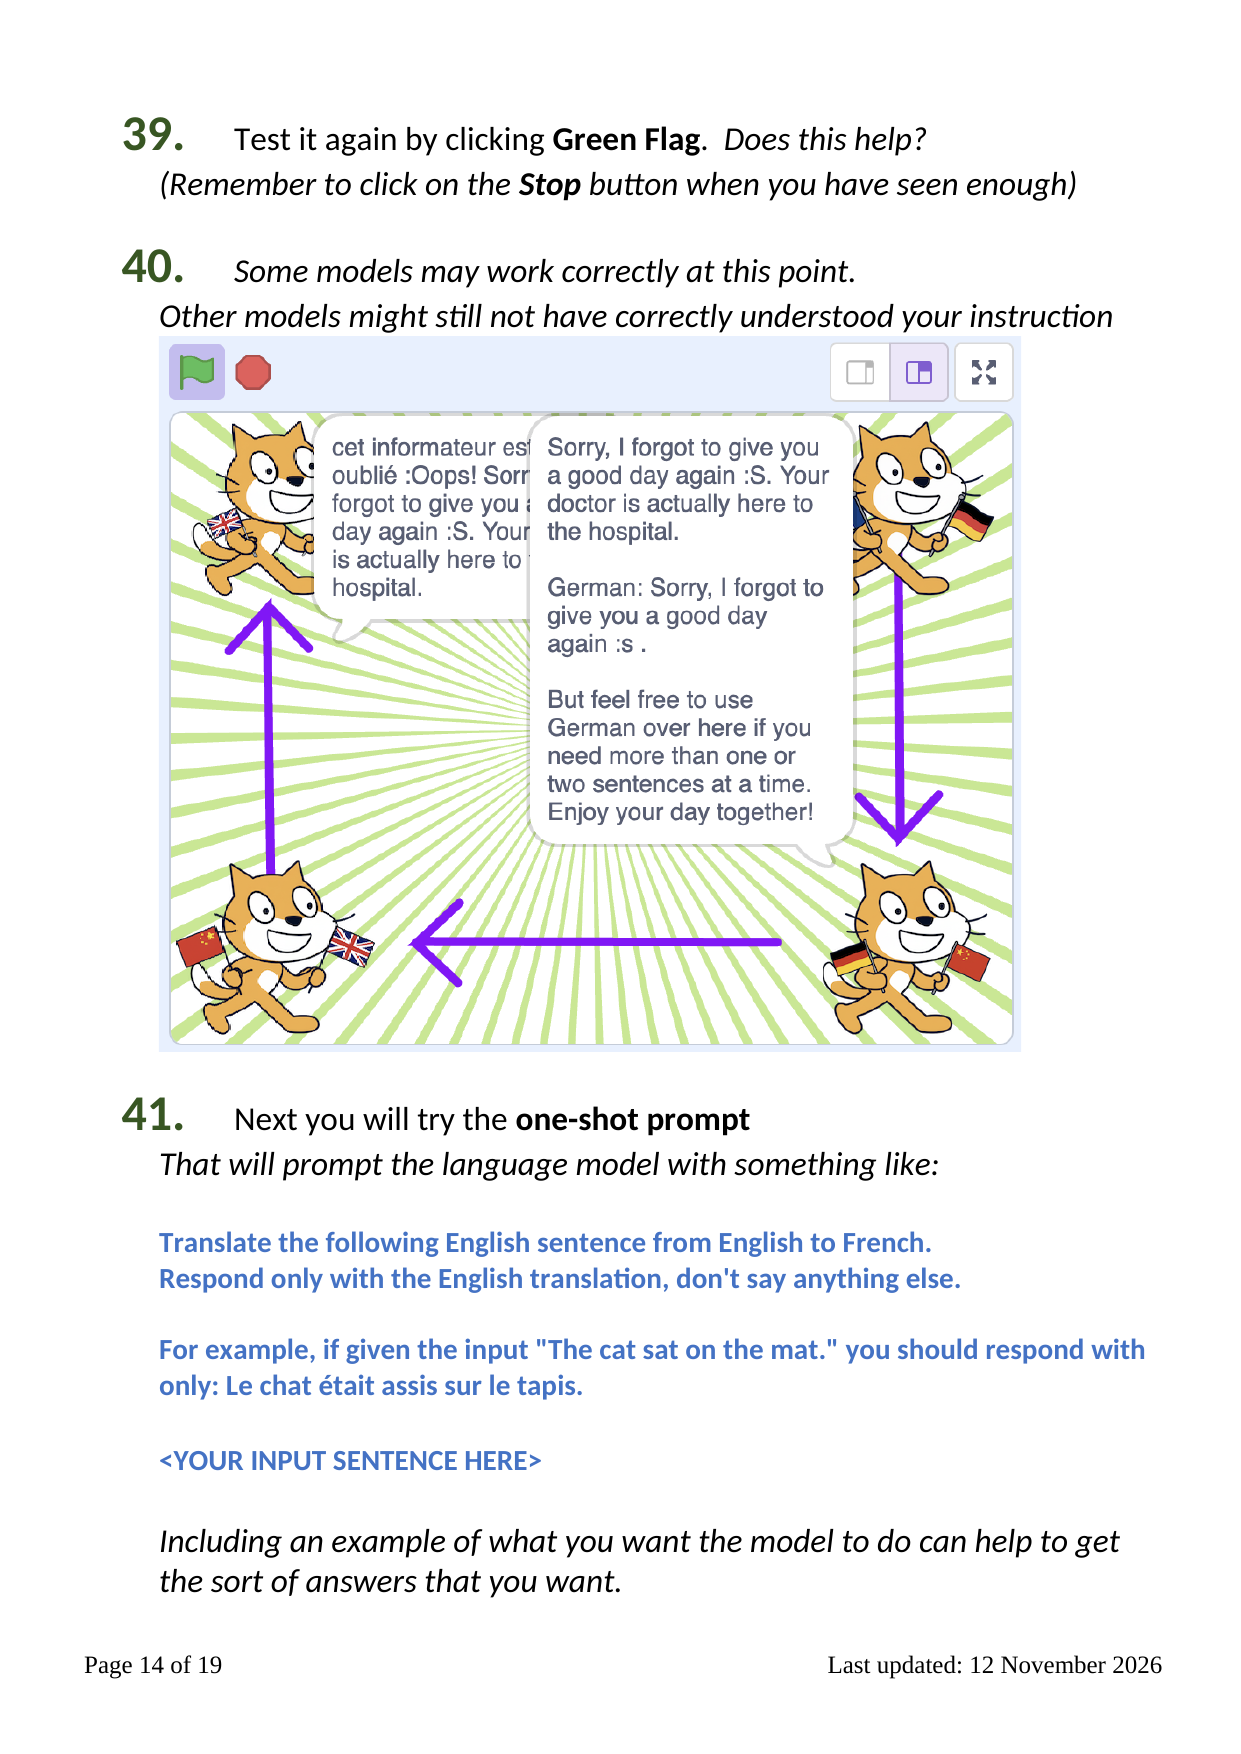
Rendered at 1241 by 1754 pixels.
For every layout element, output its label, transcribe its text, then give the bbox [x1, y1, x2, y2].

list Next you will try the one-shot prompt That will prompt the language model with something like: Translate the following English sentence from English to French. Respond only with the English translation, don't say anything else. For example, if given the input "The cat sat on the mat." you should respond with only: Le chat était assis sur le tapis. <YOUR INPUT SENTENCE HERE> Including an example of what you want the model to do can help to get the sort of answers that you want. [121, 1082, 1164, 1601]
picture [158, 336, 1022, 1052]
list Test it again by clicking Green Flag. Does this help? (Remember to click on the Stop button when you have seen enough) [121, 102, 1164, 234]
